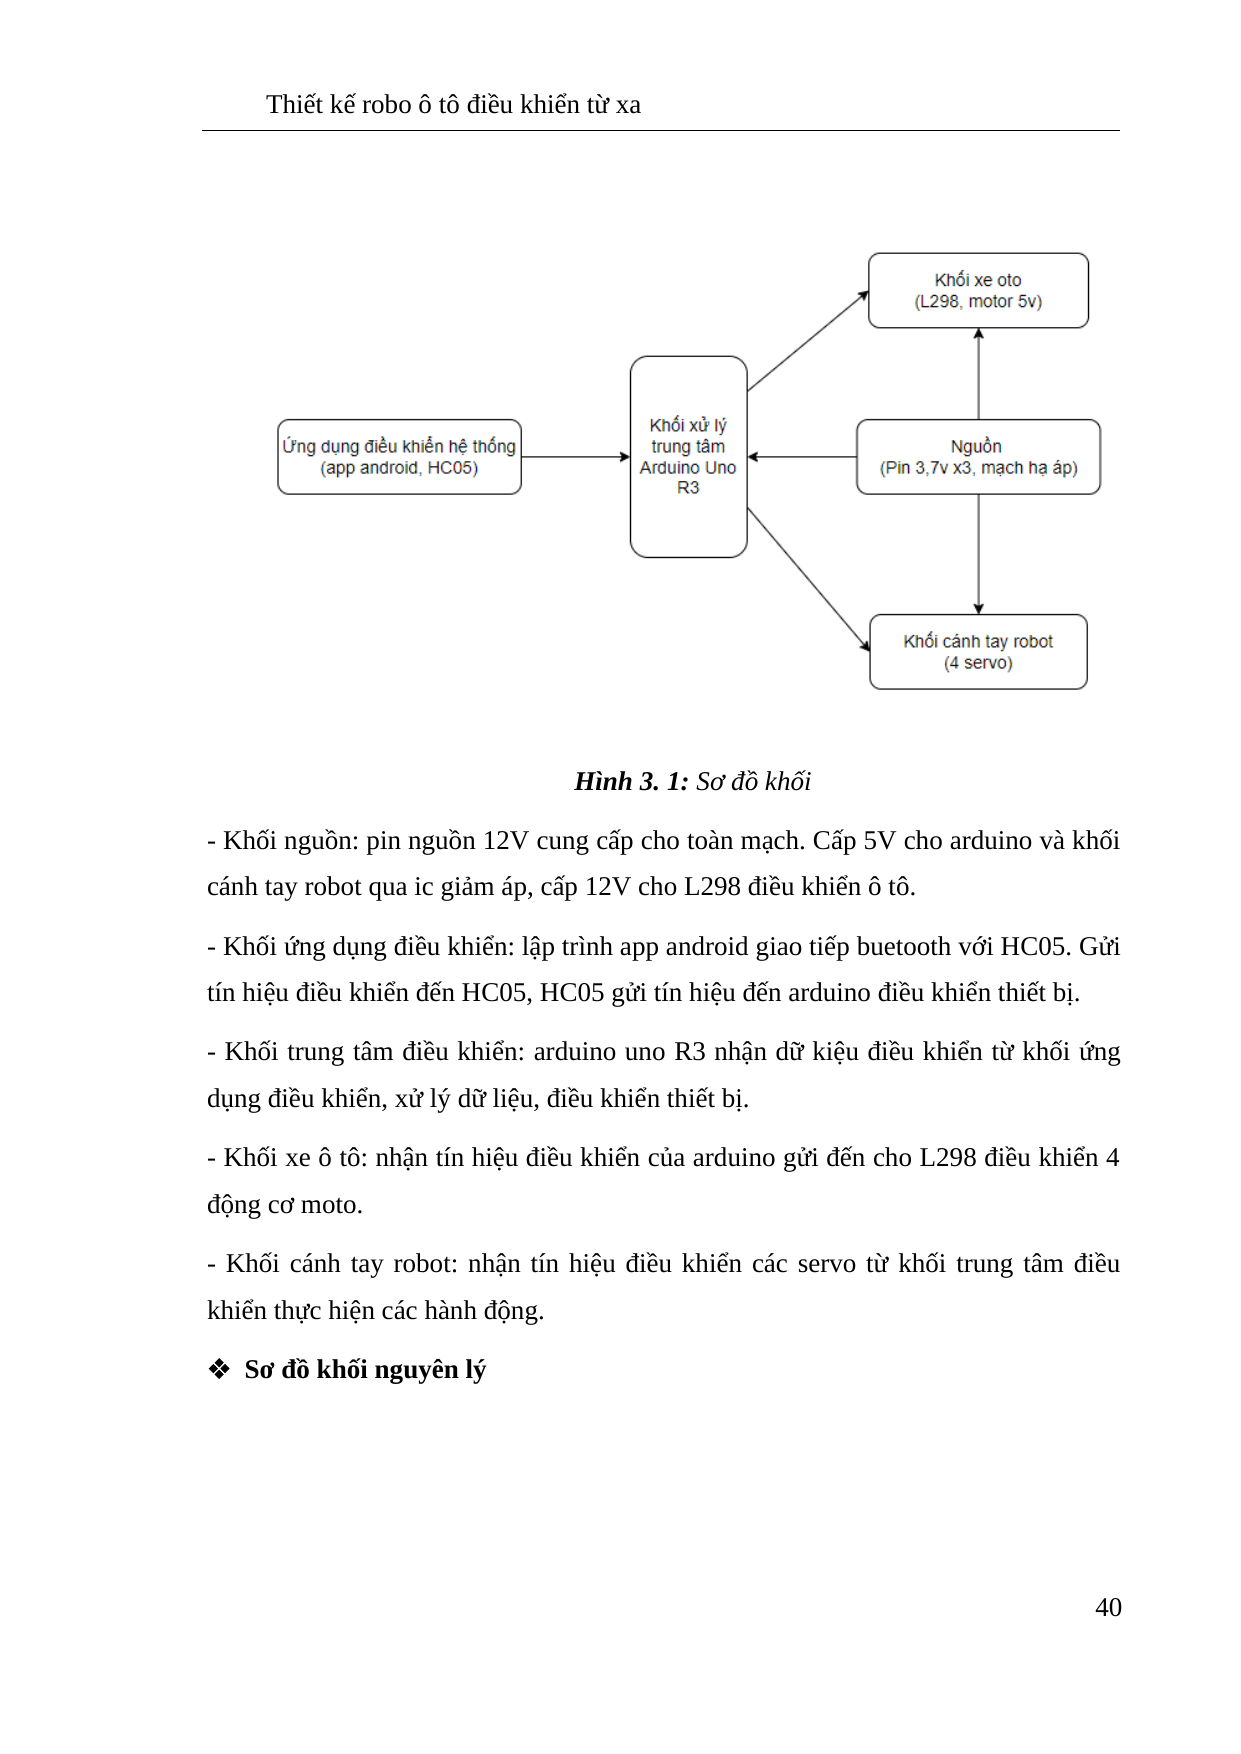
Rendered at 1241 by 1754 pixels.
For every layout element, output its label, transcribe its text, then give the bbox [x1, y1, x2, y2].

text - Khối nguồn: pin nguồn 12V cung cấp cho toàn mạch. Cấp 5V cho arduino và khối cánh tay robot qua ic giảm áp, cấp 12V cho L298 điều khiển ô tô. [207, 824, 1122, 902]
picture [244, 177, 1160, 737]
text - Khối trung tâm điều khiển: arduino uno R3 nhận dữ kiệu điều khiển từ khối ứng dụng điều khiển, xử lý dữ liệu, điều khiển thiết bị. [207, 1035, 1122, 1113]
text - Khối xe ô tô: nhận tín hiệu điều khiển của arduino gửi đến cho L298 điều khiển 4 động cơ moto. [207, 1141, 1122, 1219]
text - Khối cánh tay robot: nhận tín hiệu điều khiển các servo từ khối trung tâm điều khiển thực hiện các hành động. [207, 1247, 1122, 1325]
text Hình 3. 1: Sơ đồ khối [207, 764, 1122, 796]
list Sơ đồ khối nguyên lý [207, 1353, 1122, 1384]
text - Khối ứng dụng điều khiển: lập trình app android giao tiếp buetooth với HC05. Gửi tín hiệu điều khiển đến HC05, HC05 gửi tín hiệu đến arduino điều khiển thiết bị. [207, 929, 1122, 1007]
